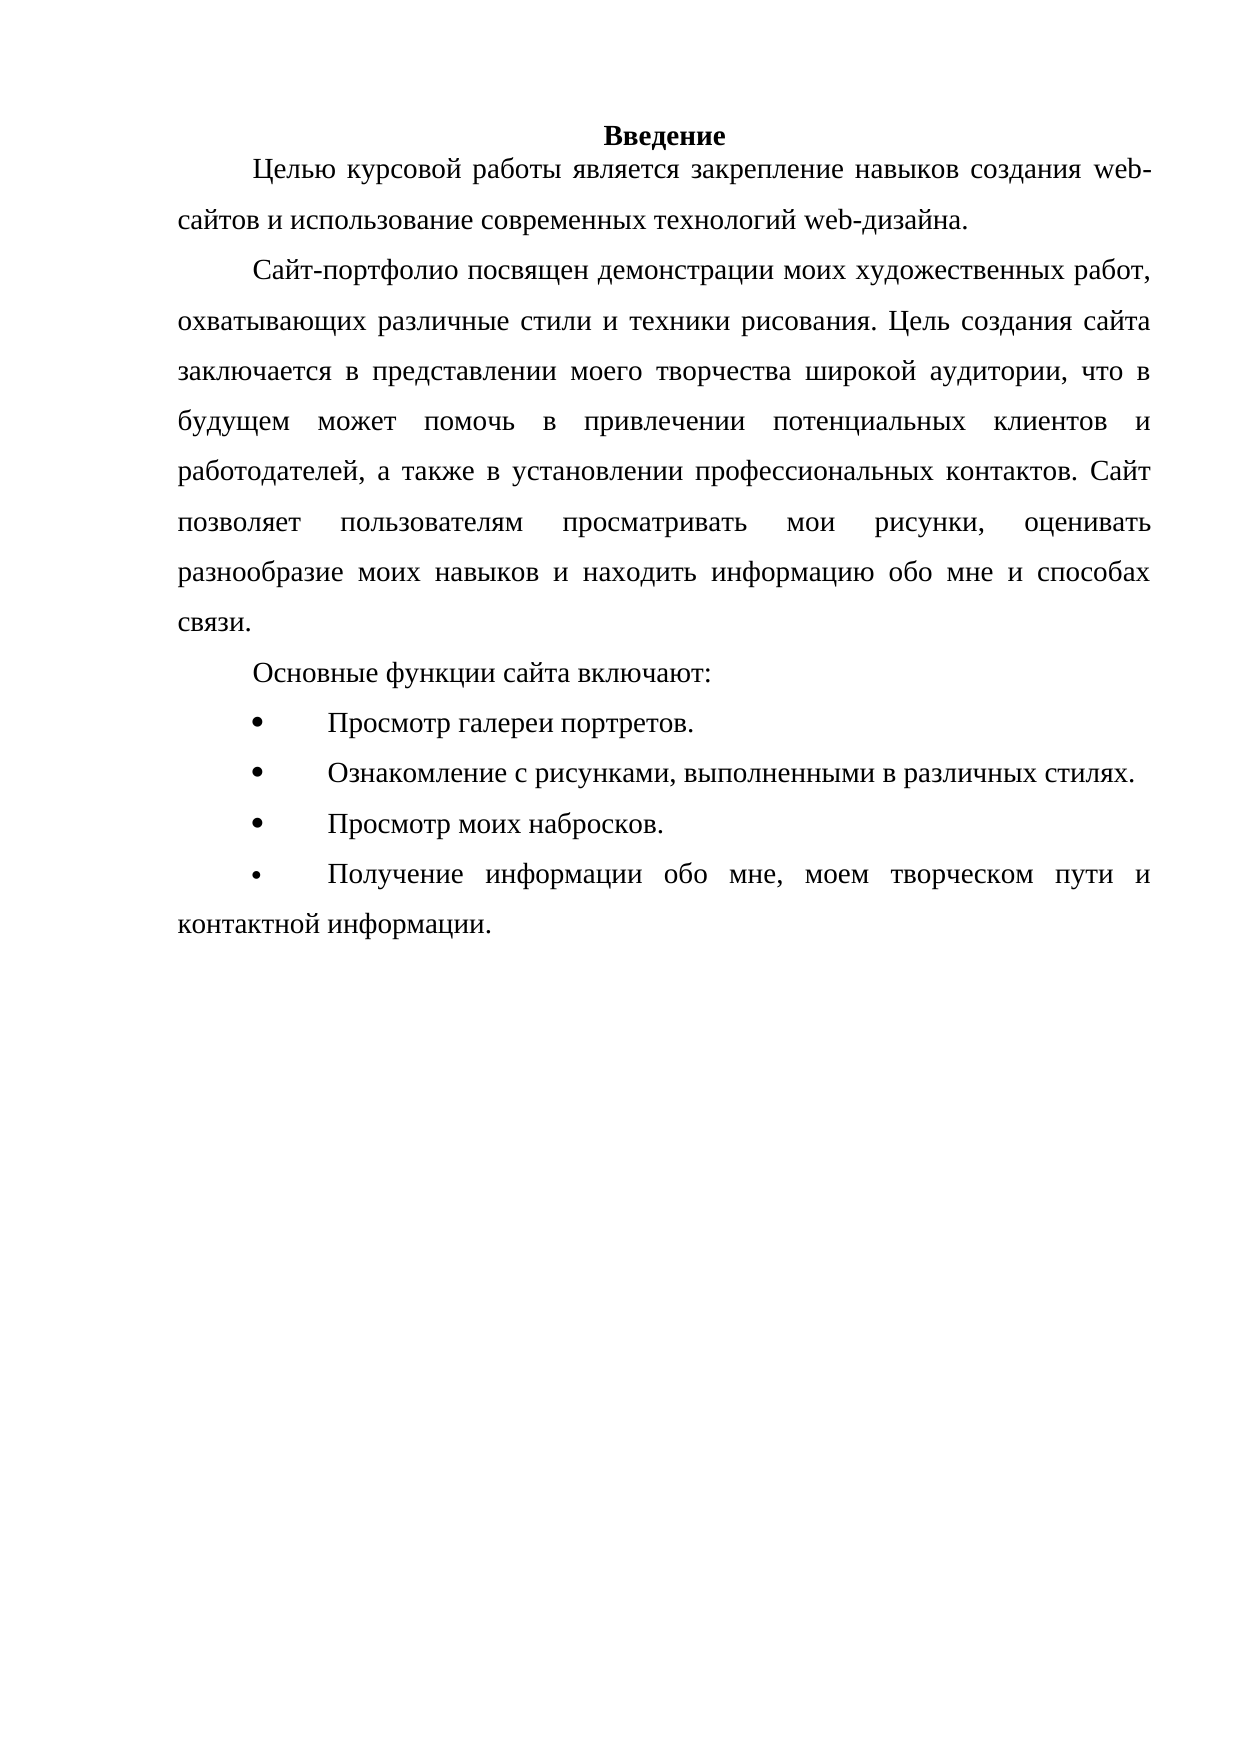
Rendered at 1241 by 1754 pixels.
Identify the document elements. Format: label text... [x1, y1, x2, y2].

text Целью курсовой работы является закрепление навыков создания web-сайтов и использование современных технологий web-дизайна. [177, 152, 1152, 236]
list Ознакомление с рисунками, выполненными в различных стилях. [177, 756, 1152, 789]
subtitle Введение [177, 118, 1152, 152]
list Просмотр галереи портретов. [177, 705, 1152, 739]
list Просмотр моих набросков. [177, 806, 1152, 839]
list Получение информации обо мне, моем творческом пути и контактной информации. [177, 856, 1152, 940]
text Основные функции сайта включают: [177, 655, 1152, 688]
text Сайт-портфолио посвящен демонстрации моих художественных работ, охватывающих различные стили и техники рисования. Цель создания сайта заключается в представлении моего творчества широкой аудитории, что в будущем может помочь в привлечении потенциальных клиентов и работодателей, а также в установлении профессиональных контактов. Сайт позволяет пользователям просматривать мои рисунки, оценивать разнообразие моих навыков и находить информацию обо мне и способах связи. [177, 252, 1152, 638]
